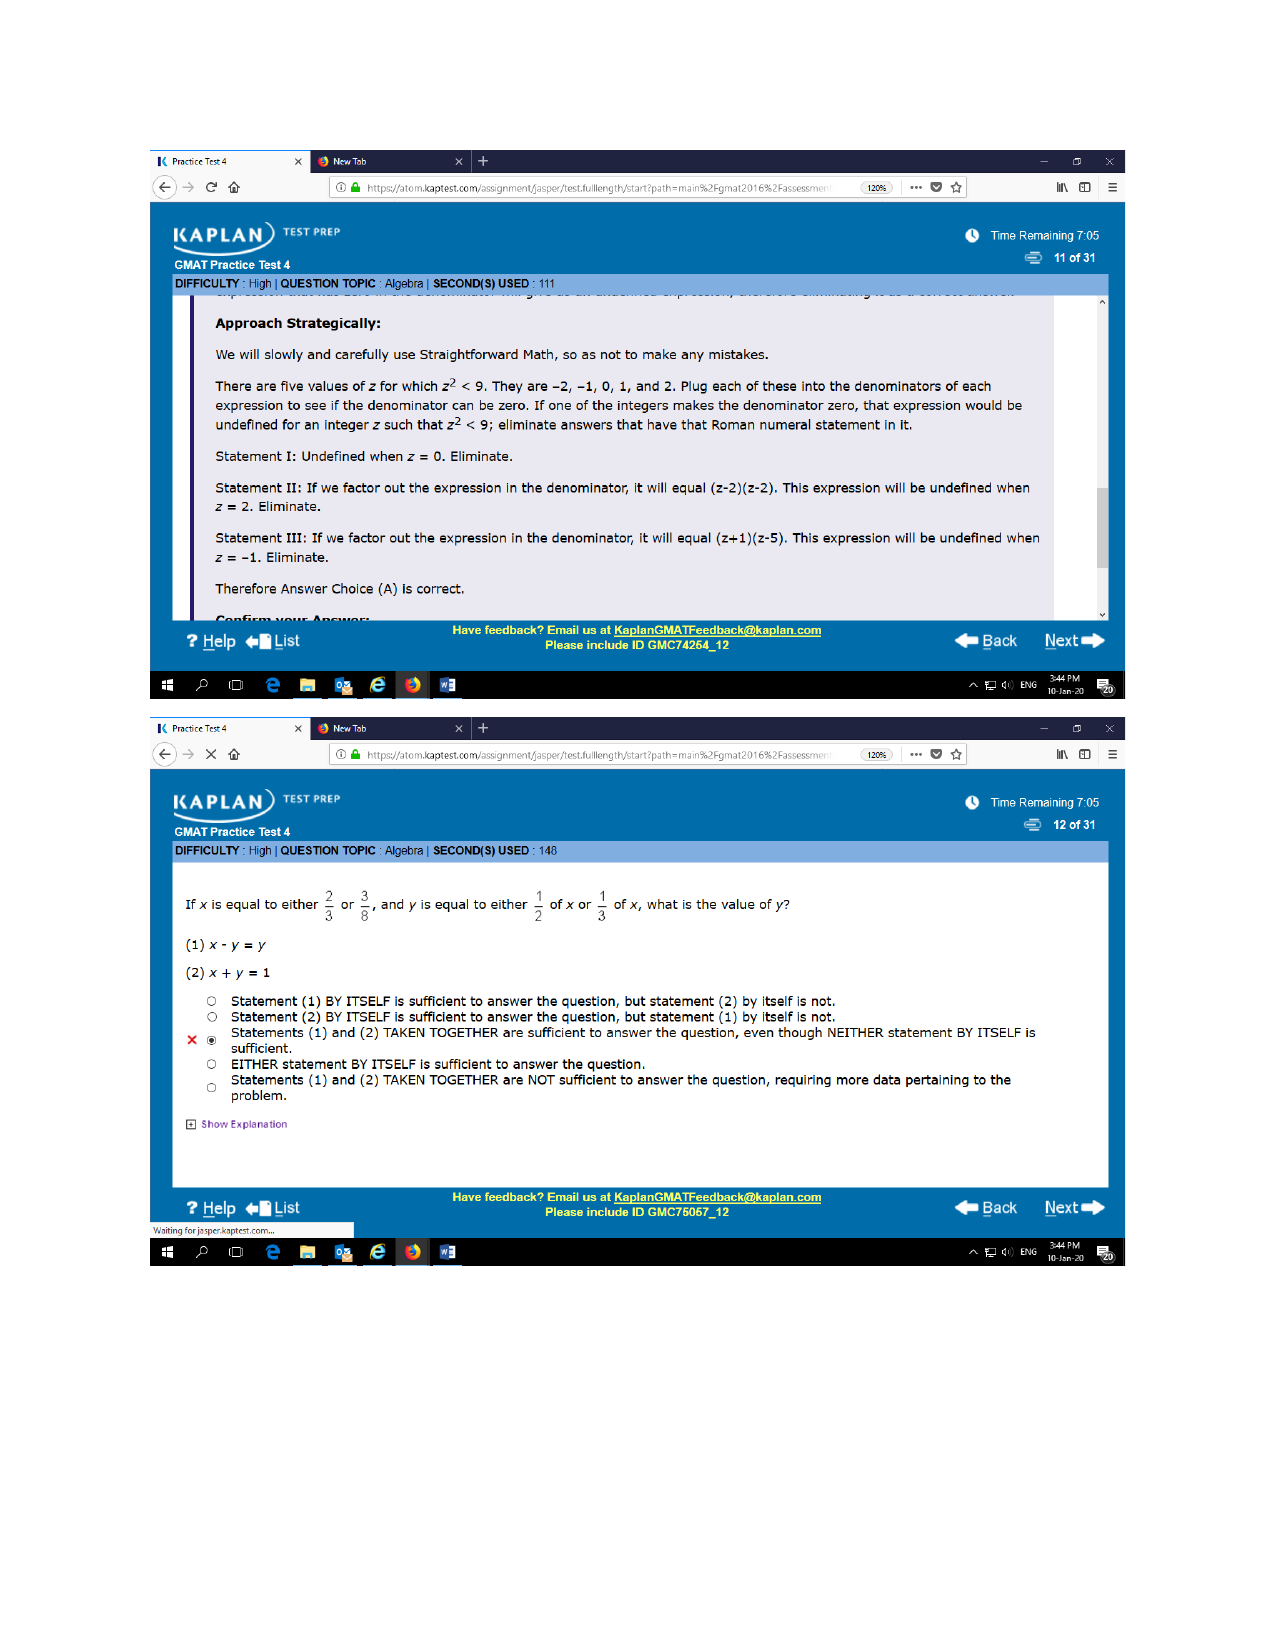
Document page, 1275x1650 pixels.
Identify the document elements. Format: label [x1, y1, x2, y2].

picture [150, 717, 1125, 1266]
picture [150, 150, 1125, 699]
